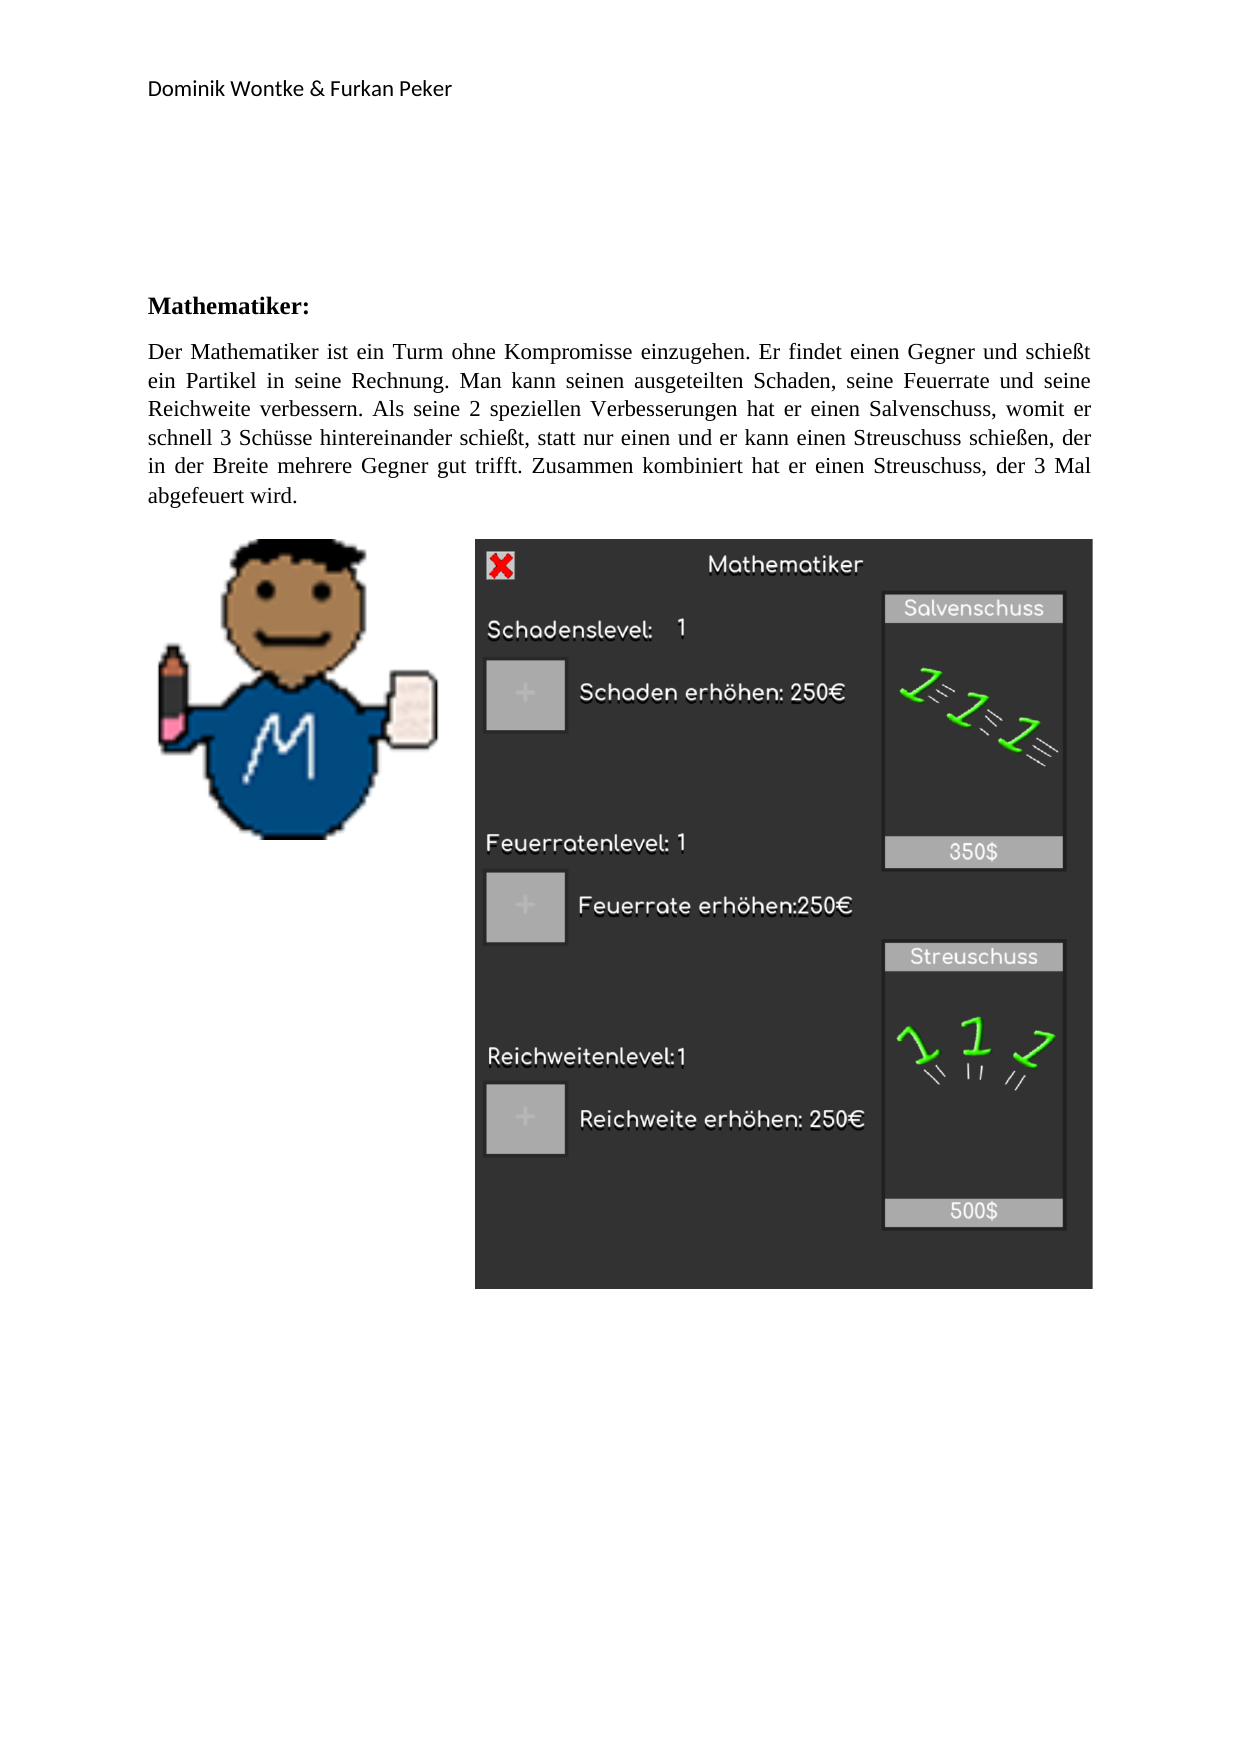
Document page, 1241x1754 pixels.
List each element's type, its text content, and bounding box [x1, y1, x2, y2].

text Mathematiker: [148, 291, 1093, 319]
picture [147, 539, 448, 840]
text Der Mathematiker ist ein Turm ohne Kompromisse einzugehen. Er findet einen Gegner und schießt ein Partikel in seine Rechnung. Man kann seinen ausgeteilten Schaden, seine Feuerrate und seine Reichweite verbessern. Als seine 2 speziellen Verbesserungen hat er einen Salvenschuss, womit er schnell 3 Schüsse hintereinander schießt, statt nur einen und er kann einen Streuschuss schießen, der in der Breite mehrere Gegner gut trifft. Zusammen kombiniert hat er einen Streuschuss, der 3 Mal abgefeuert wird. [148, 338, 1093, 509]
picture [475, 539, 1093, 1289]
